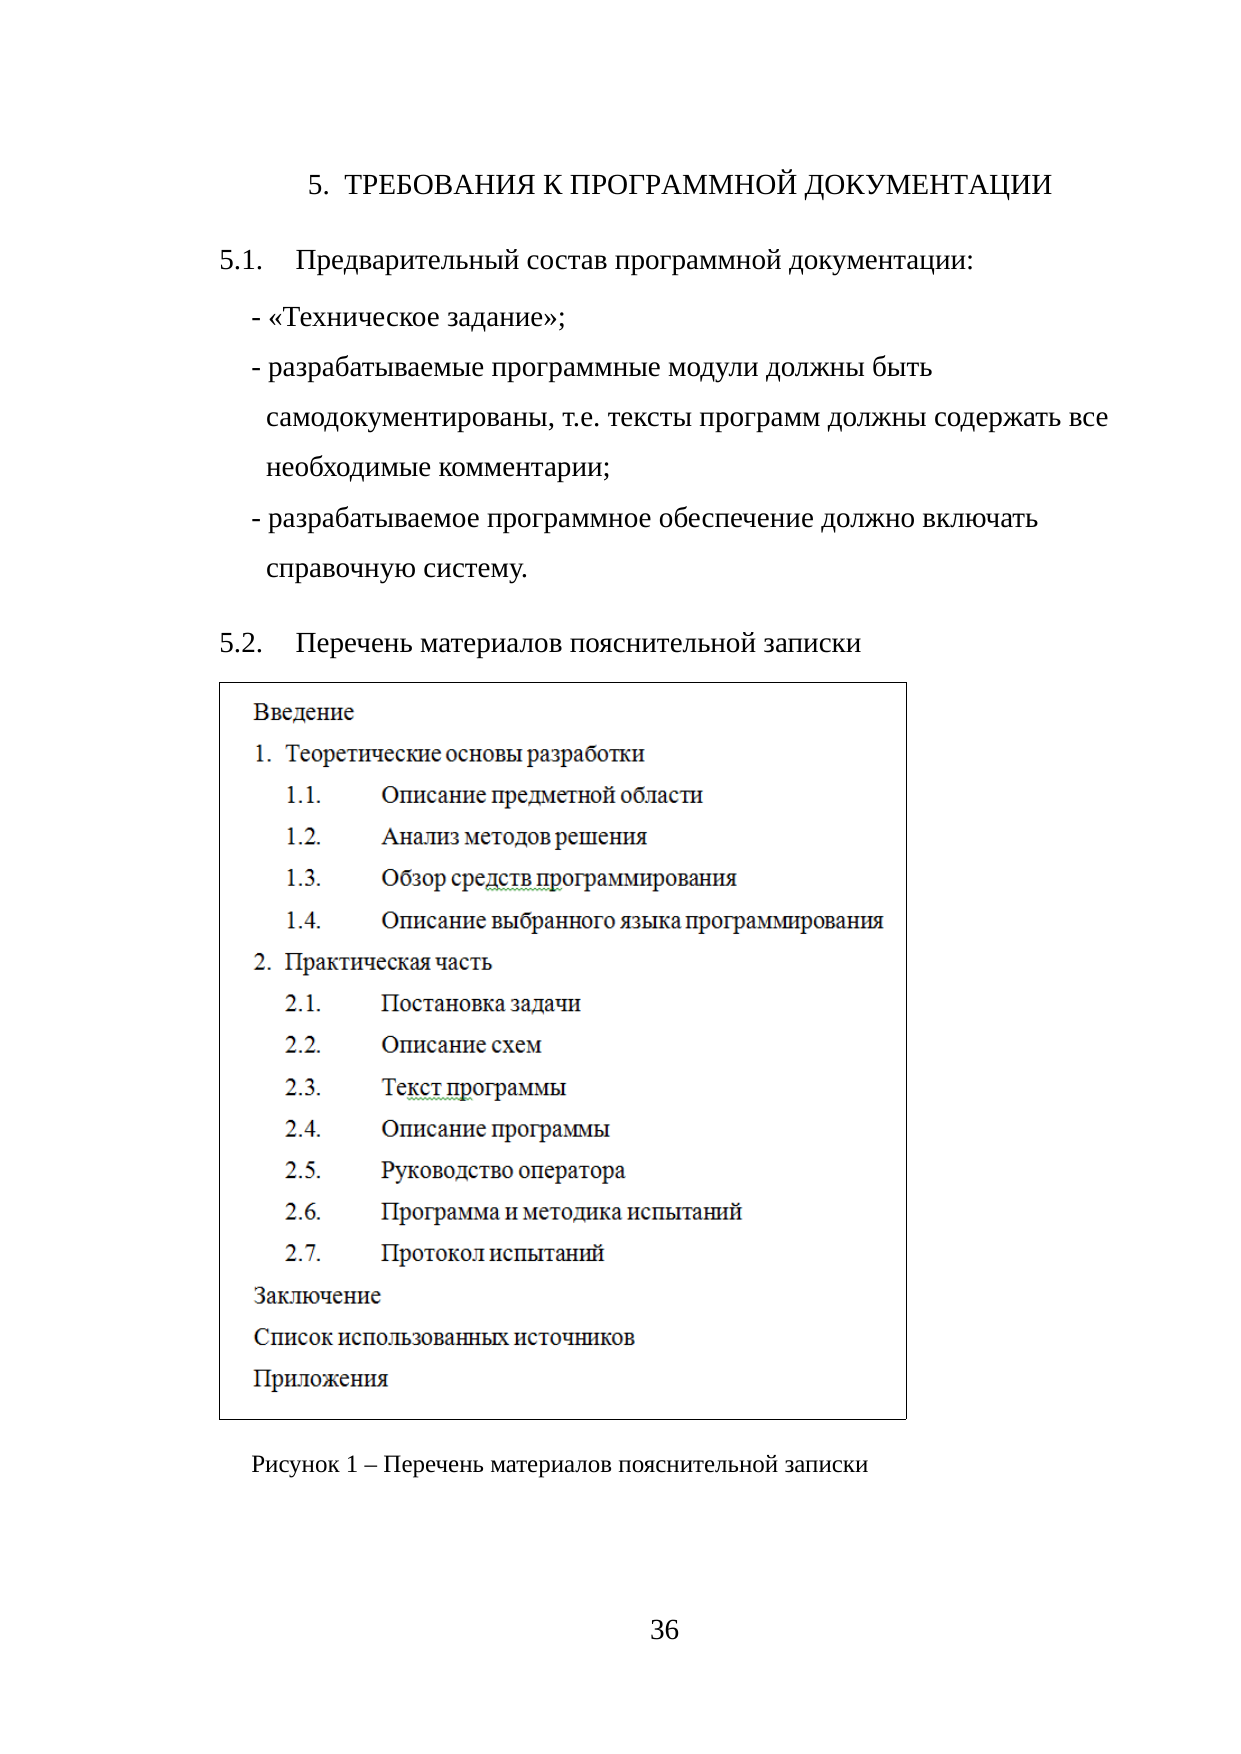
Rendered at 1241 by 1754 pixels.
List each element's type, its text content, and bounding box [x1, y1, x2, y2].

text 5.1. Предварительный состав программной документации: [188, 242, 1141, 276]
text - разрабатываемые программные модули должны быть самодокументированы, т.е. тексты программ должны содержать все необходимые комментарии; [251, 349, 1141, 483]
text - разрабатываемое программное обеспечение должно включать справочную систему. [251, 500, 1141, 584]
text - «Техническое задание»; [251, 299, 1141, 332]
picture [220, 683, 906, 1419]
text 5. ТРЕБОВАНИЯ К ПРОГРАММНОЙ ДОКУМЕНТАЦИИ [188, 167, 1141, 200]
text 5.2. Перечень материалов пояснительной записки [188, 626, 1141, 659]
text Рисунок 1 – Перечень материалов пояснительной записки [188, 1449, 1141, 1478]
